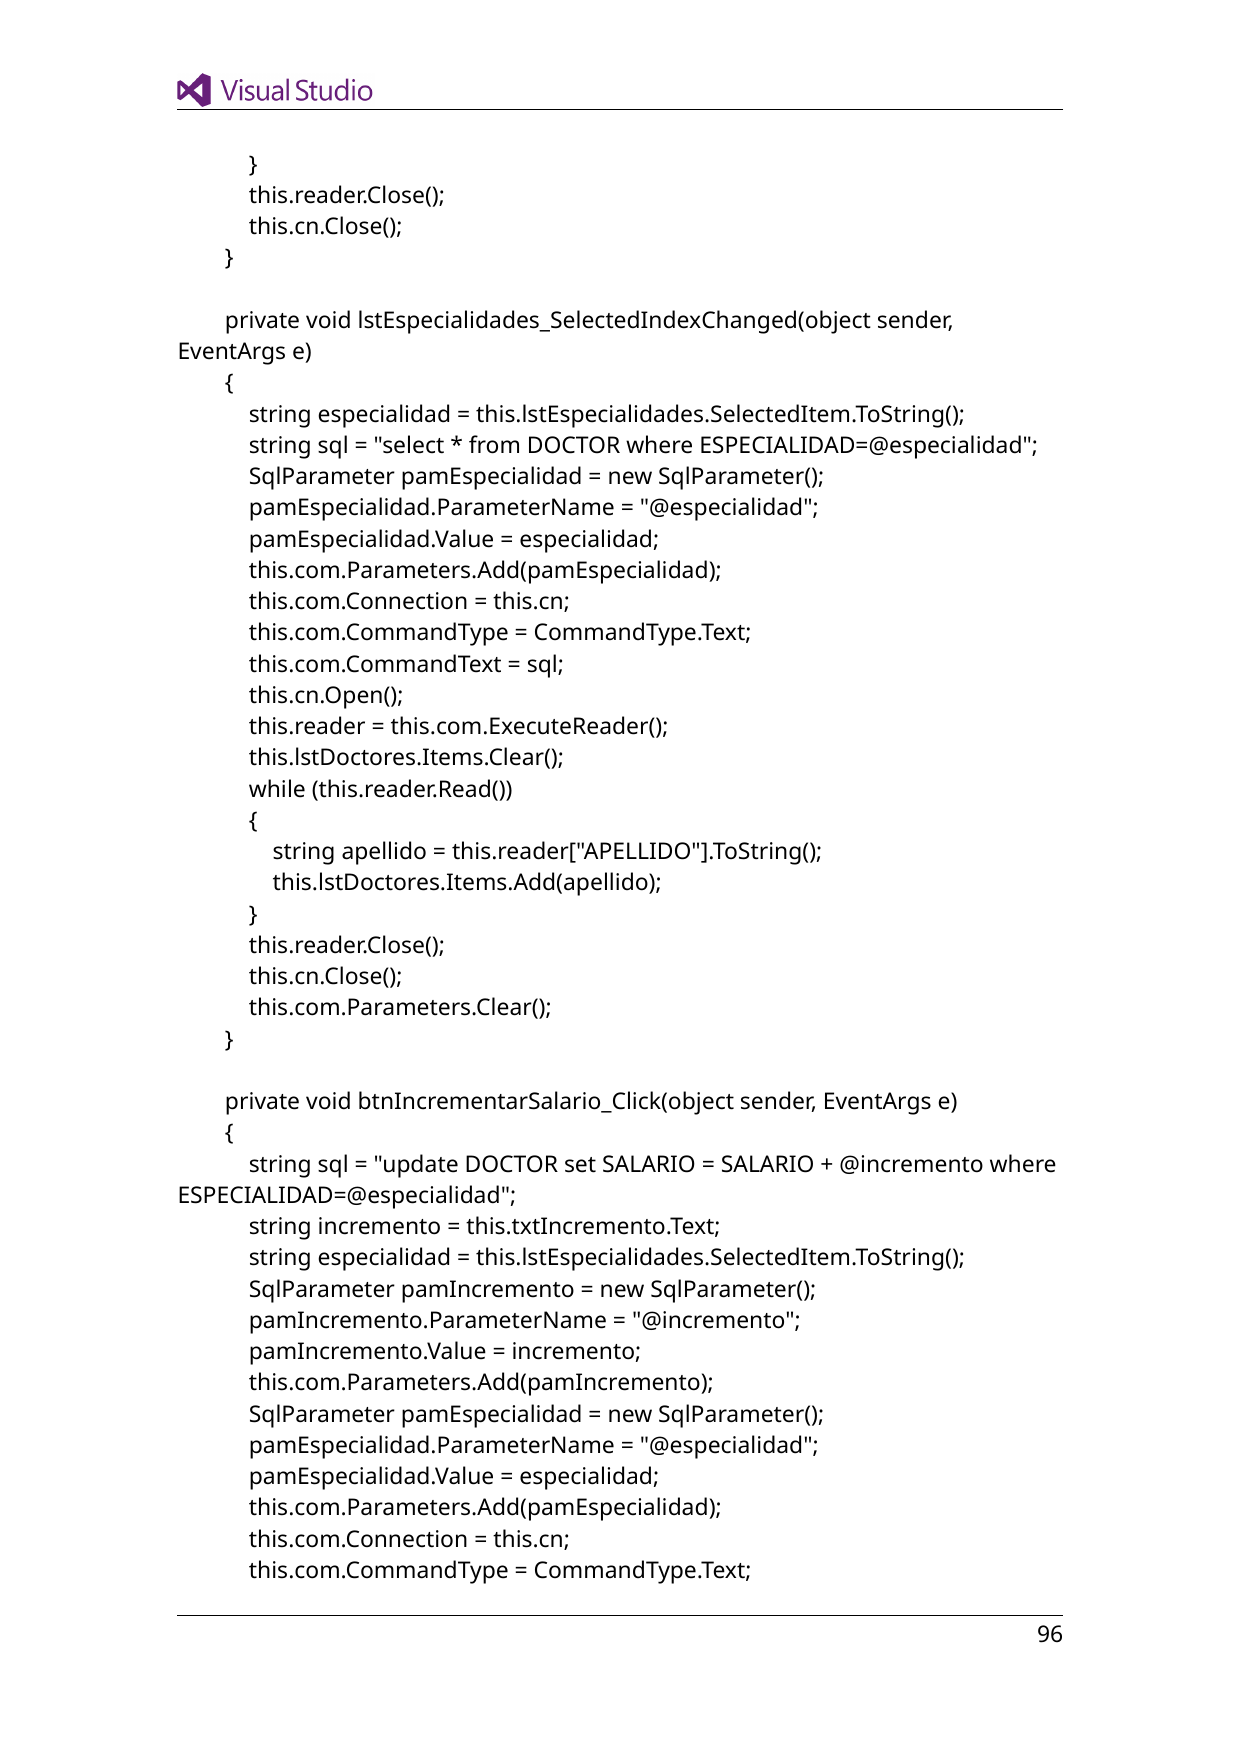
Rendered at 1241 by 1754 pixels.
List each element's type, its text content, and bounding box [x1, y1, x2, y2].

text this.reader.Close(); [177, 929, 1063, 960]
text pamEspecialidad.ParameterName = "@especialidad"; [177, 1429, 1063, 1460]
text string sql = "update DOCTOR set SALARIO = SALARIO + @incremento where ESPECIALIDAD=@especialidad"; [177, 1148, 1063, 1210]
text string incremento = this.txtIncremento.Text; [177, 1210, 1063, 1241]
text private void lstEspecialidades_SelectedIndexChanged(object sender, EventArgs e) [177, 304, 1063, 366]
text this.com.Connection = this.cn; [177, 1523, 1063, 1554]
text pamEspecialidad.Value = especialidad; [177, 1460, 1063, 1491]
text pamIncremento.Value = incremento; [177, 1335, 1063, 1366]
text this.cn.Open(); [177, 679, 1063, 710]
text this.com.CommandType = CommandType.Text; [177, 1554, 1063, 1585]
text { [177, 366, 1063, 398]
text this.com.CommandType = CommandType.Text; [177, 616, 1063, 648]
text string apellido = this.reader["APELLIDO"].ToString(); [177, 835, 1063, 866]
text this.lstDoctores.Items.Add(apellido); [177, 866, 1063, 898]
text this.cn.Close(); [177, 210, 1063, 241]
text pamIncremento.ParameterName = "@incremento"; [177, 1304, 1063, 1335]
text this.reader.Close(); [177, 179, 1063, 210]
text this.reader = this.com.ExecuteReader(); [177, 710, 1063, 741]
text this.com.Parameters.Add(pamEspecialidad); [177, 1491, 1063, 1523]
text this.com.Parameters.Add(pamIncremento); [177, 1366, 1063, 1398]
text pamEspecialidad.Value = especialidad; [177, 523, 1063, 554]
text } [177, 241, 1063, 273]
text this.com.Parameters.Add(pamEspecialidad); [177, 554, 1063, 585]
text SqlParameter pamIncremento = new SqlParameter(); [177, 1273, 1063, 1304]
text this.com.Parameters.Clear(); [177, 991, 1063, 1023]
text SqlParameter pamEspecialidad = new SqlParameter(); [177, 1398, 1063, 1429]
text this.cn.Close(); [177, 960, 1063, 991]
text while (this.reader.Read()) [177, 773, 1063, 804]
text SqlParameter pamEspecialidad = new SqlParameter(); [177, 460, 1063, 491]
text this.lstDoctores.Items.Clear(); [177, 741, 1063, 773]
text string especialidad = this.lstEspecialidades.SelectedItem.ToString(); [177, 398, 1063, 429]
text this.com.CommandText = sql; [177, 648, 1063, 679]
text { [177, 804, 1063, 835]
text string sql = "select * from DOCTOR where ESPECIALIDAD=@especialidad"; [177, 429, 1063, 460]
text pamEspecialidad.ParameterName = "@especialidad"; [177, 491, 1063, 523]
text } [177, 898, 1063, 929]
picture [177, 73, 375, 107]
text { [177, 1116, 1063, 1148]
text string especialidad = this.lstEspecialidades.SelectedItem.ToString(); [177, 1241, 1063, 1273]
text } [177, 148, 1063, 179]
text private void btnIncrementarSalario_Click(object sender, EventArgs e) [177, 1085, 1063, 1116]
text } [177, 1023, 1063, 1054]
text this.com.Connection = this.cn; [177, 585, 1063, 616]
